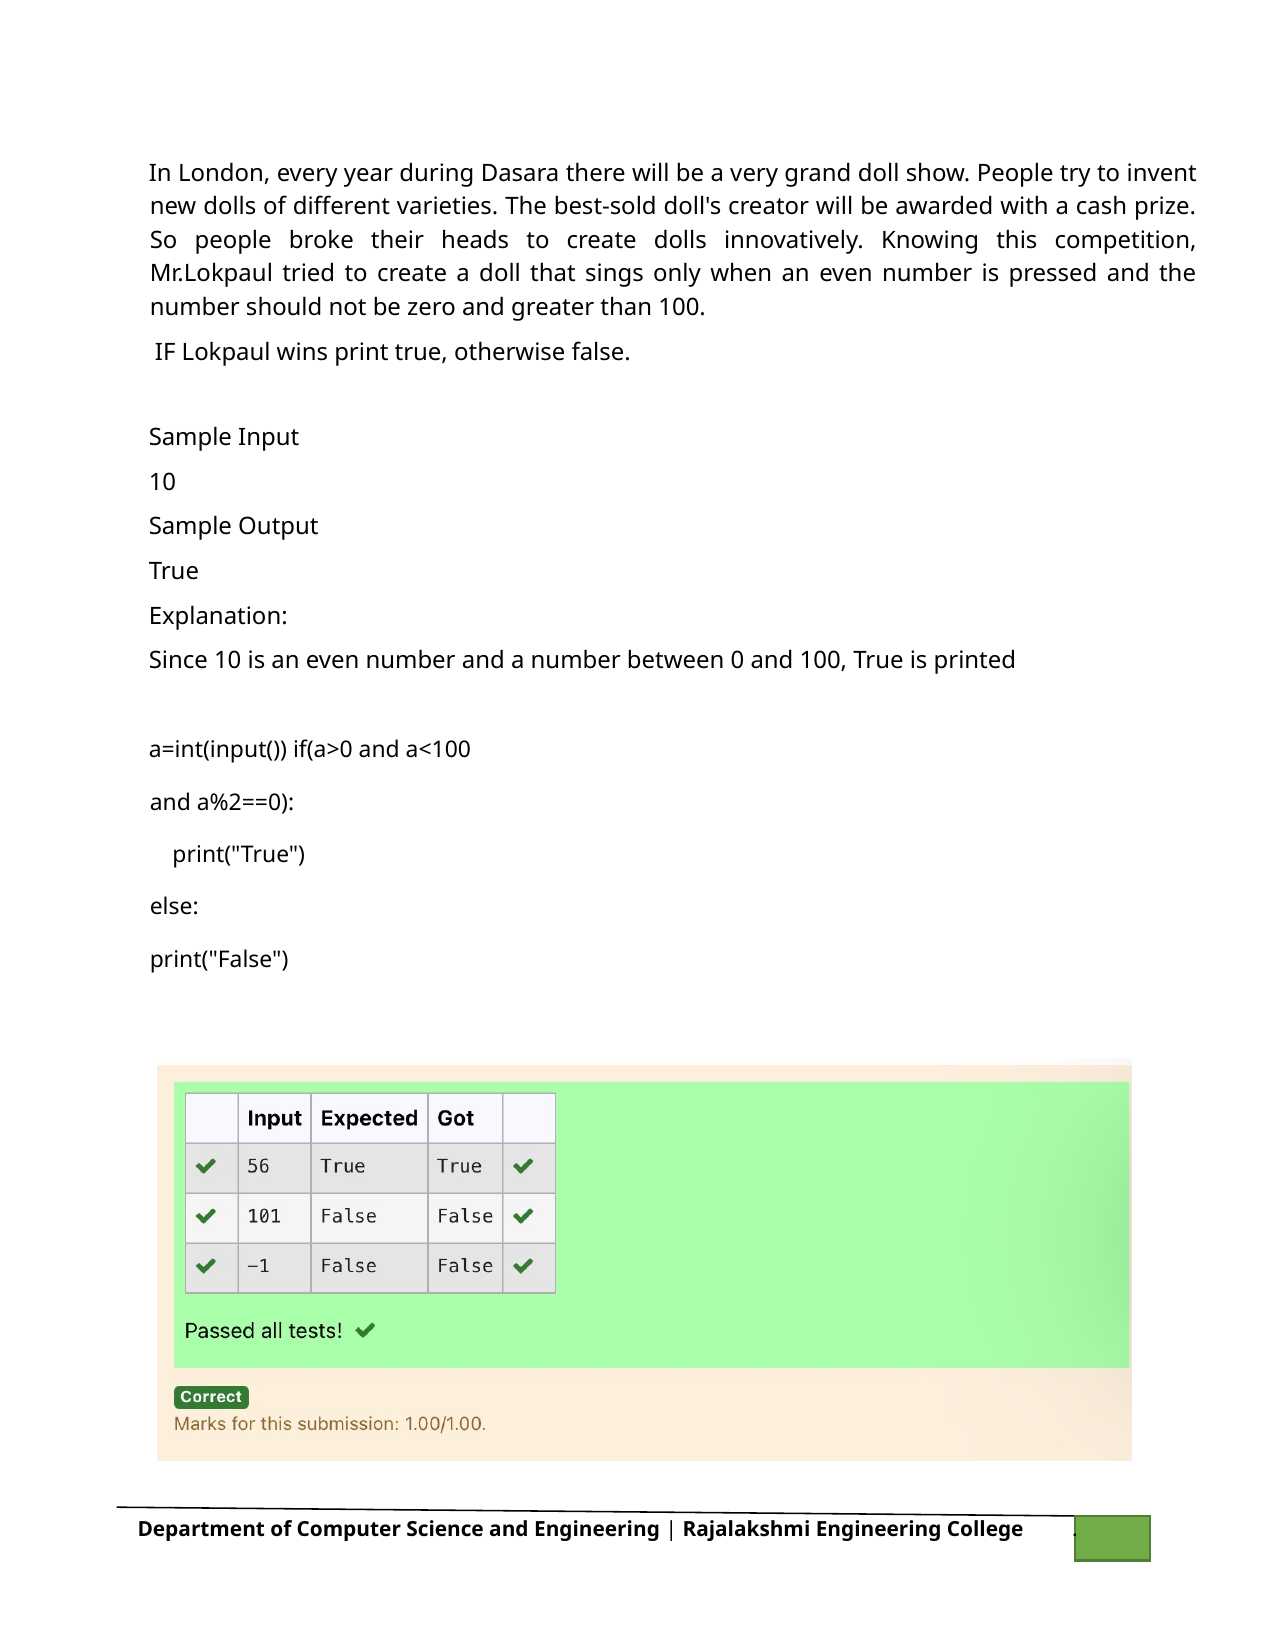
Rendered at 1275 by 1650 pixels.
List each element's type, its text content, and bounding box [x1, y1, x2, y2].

picture [157, 1058, 1132, 1461]
text IF Lokpaul wins print true, otherwise false. [148, 335, 1204, 368]
text In London, every year during Dasara there will be a very grand doll show. People try to invent new dolls of different varieties. The best-sold doll's creator will be awarded with a cash prize. So people broke their heads to create dolls innovatively. Knowing this competition, Mr.Lokpaul tried to create a doll that sings only when an even number is pressed and the number should not be zero and greater than 100. [148, 156, 1198, 322]
text Sample Output [148, 509, 1204, 542]
text Since 10 is an even number and a number between 0 and 100, True is printed [148, 643, 1204, 676]
text Explanation: [148, 598, 1204, 631]
text True [148, 554, 1204, 586]
text a=int(input()) if(a>0 and a<100 and a%2==0): [148, 733, 481, 817]
text Sample Input [148, 420, 1204, 452]
text print("True") else: print("False") [148, 838, 347, 974]
text 10 [148, 464, 1204, 497]
